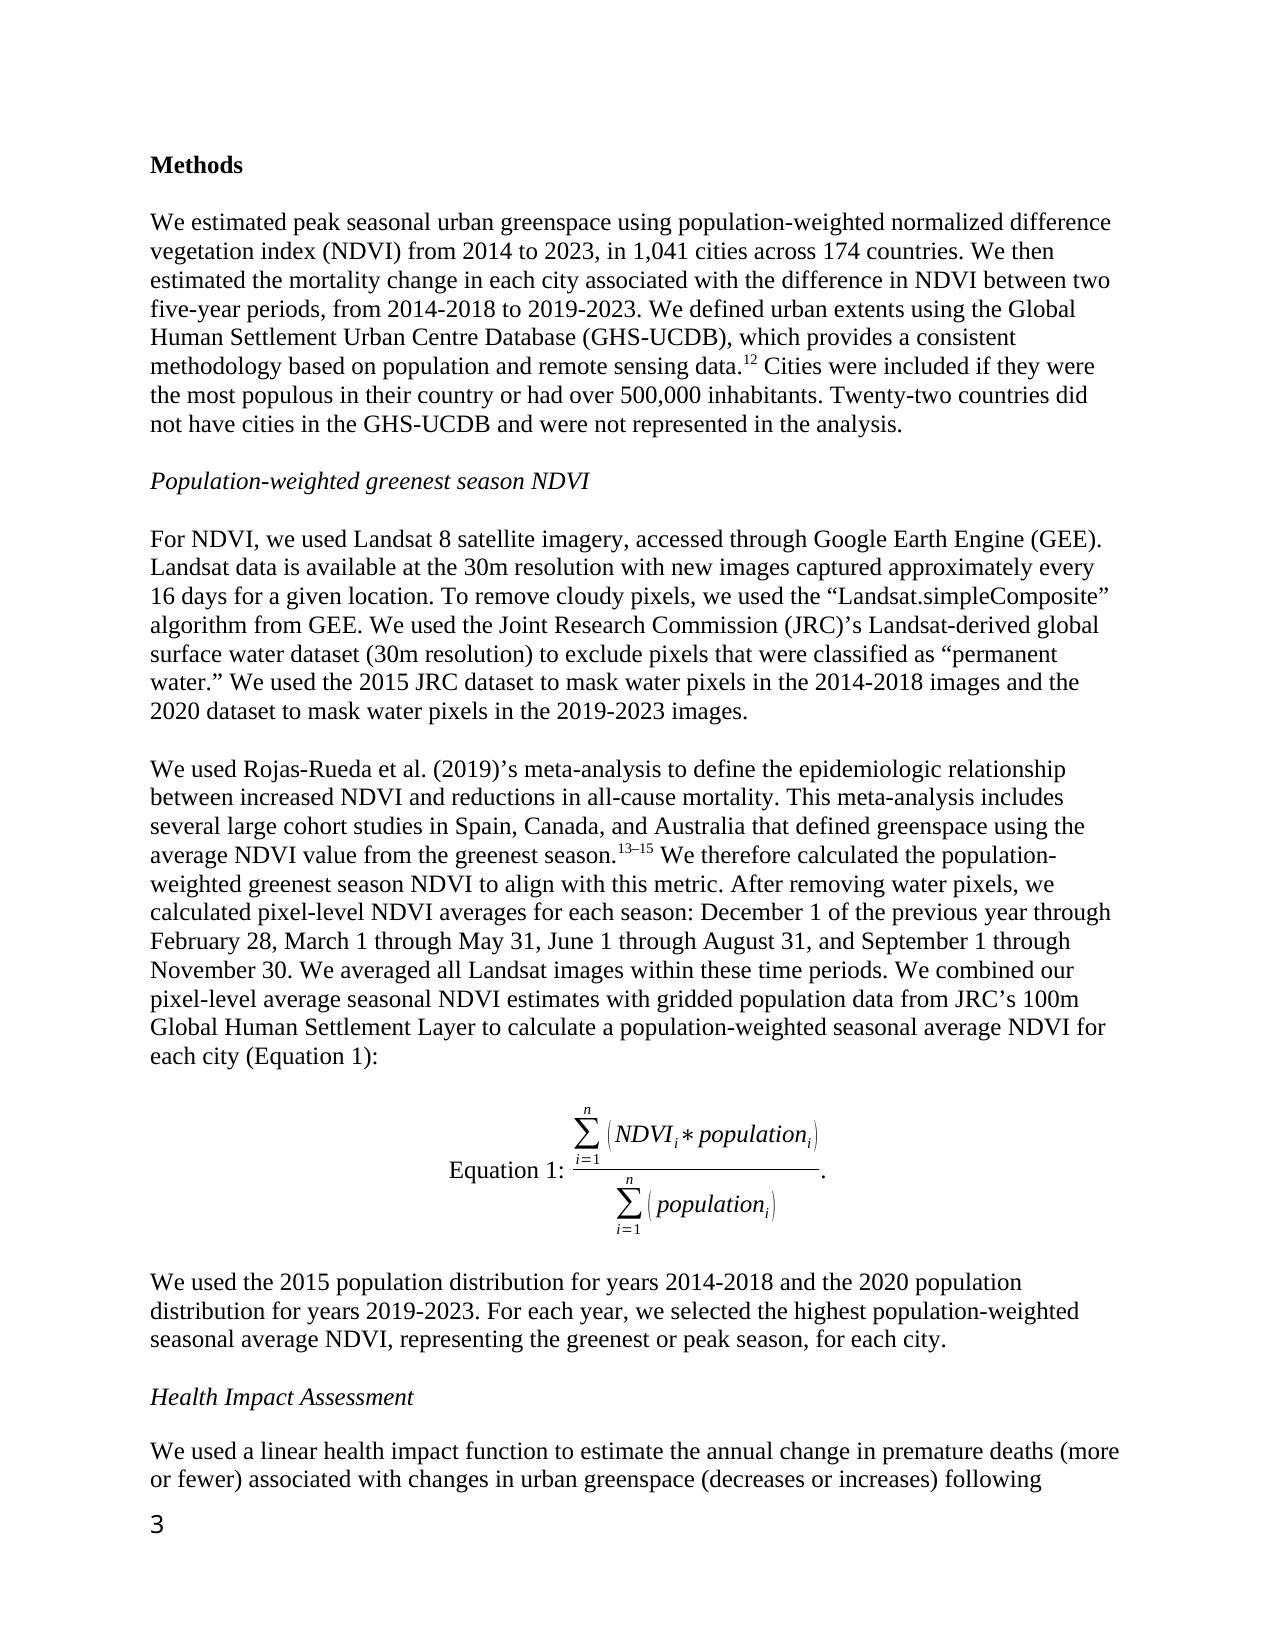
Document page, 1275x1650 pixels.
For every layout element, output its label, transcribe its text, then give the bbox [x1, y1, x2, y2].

text Health Impact Assessment [150, 1382, 1125, 1411]
text For NDVI, we used Landsat 8 satellite imagery, accessed through Google Earth Engine (GEE). Landsat data is available at the 30m resolution with new images captured approximately every 16 days for a given location. To remove cloudy pixels, we used the “Landsat.simpleComposite” algorithm from GEE. We used the Joint Research Commission (JRC)’s Landsat-derived global surface water dataset (30m resolution) to exclude pixels that were classified as “permanent water.” We used the 2015 JRC dataset to mask water pixels in the 2014-2018 images and the 2020 dataset to mask water pixels in the 2019-2023 images. [150, 524, 1125, 725]
text We used the 2015 population distribution for years 2014-2018 and the 2020 population distribution for years 2019-2023. For each year, we selected the highest population-weighted seasonal average NDVI, representing the greenest or peak season, for each city. [150, 1267, 1125, 1353]
text Population-weighted greenest season NDVI [150, 466, 1125, 495]
text Methods [150, 150, 1125, 179]
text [150, 1436, 1125, 1493]
text We estimated peak seasonal urban greenspace using population-weighted normalized difference vegetation index (NDVI) from 2014 to 2023, in 1,041 cities across 174 countries. We then estimated the mortality change in each city associated with the difference in NDVI between two five-year periods, from 2014-2018 to 2019-2023. We defined urban extents using the Global Human Settlement Urban Centre Database (GHS-UCDB), which provides a consistent methodology based on population and remote sensing data.12 Cities were included if they were the most populous in their country or had over 500,000 inhabitants. Twenty-two countries did not have cities in the GHS-UCDB and were not represented in the analysis. [150, 207, 1125, 437]
text We used Rojas-Rueda et al. (2019)’s meta-analysis to define the epidemiologic relationship between increased NDVI and reductions in all-cause mortality. This meta-analysis includes several large cohort studies in Spain, Canada, and Australia that defined greenspace using the average NDVI value from the greenest season.13–15 We therefore calculated the population-weighted greenest season NDVI to align with this metric. After removing water pixels, we calculated pixel-level NDVI averages for each season: December 1 of the previous year through February 28, March 1 through May 31, June 1 through August 31, and September 1 through November 30. We averaged all Landsat images within these time periods. We combined our pixel-level average seasonal NDVI estimates with gridded population data from JRC’s 100m Global Human Settlement Layer to calculate a population-weighted seasonal average NDVI for each city (Equation 1): [150, 754, 1125, 1070]
text Equation 1: . [150, 1070, 1125, 1238]
